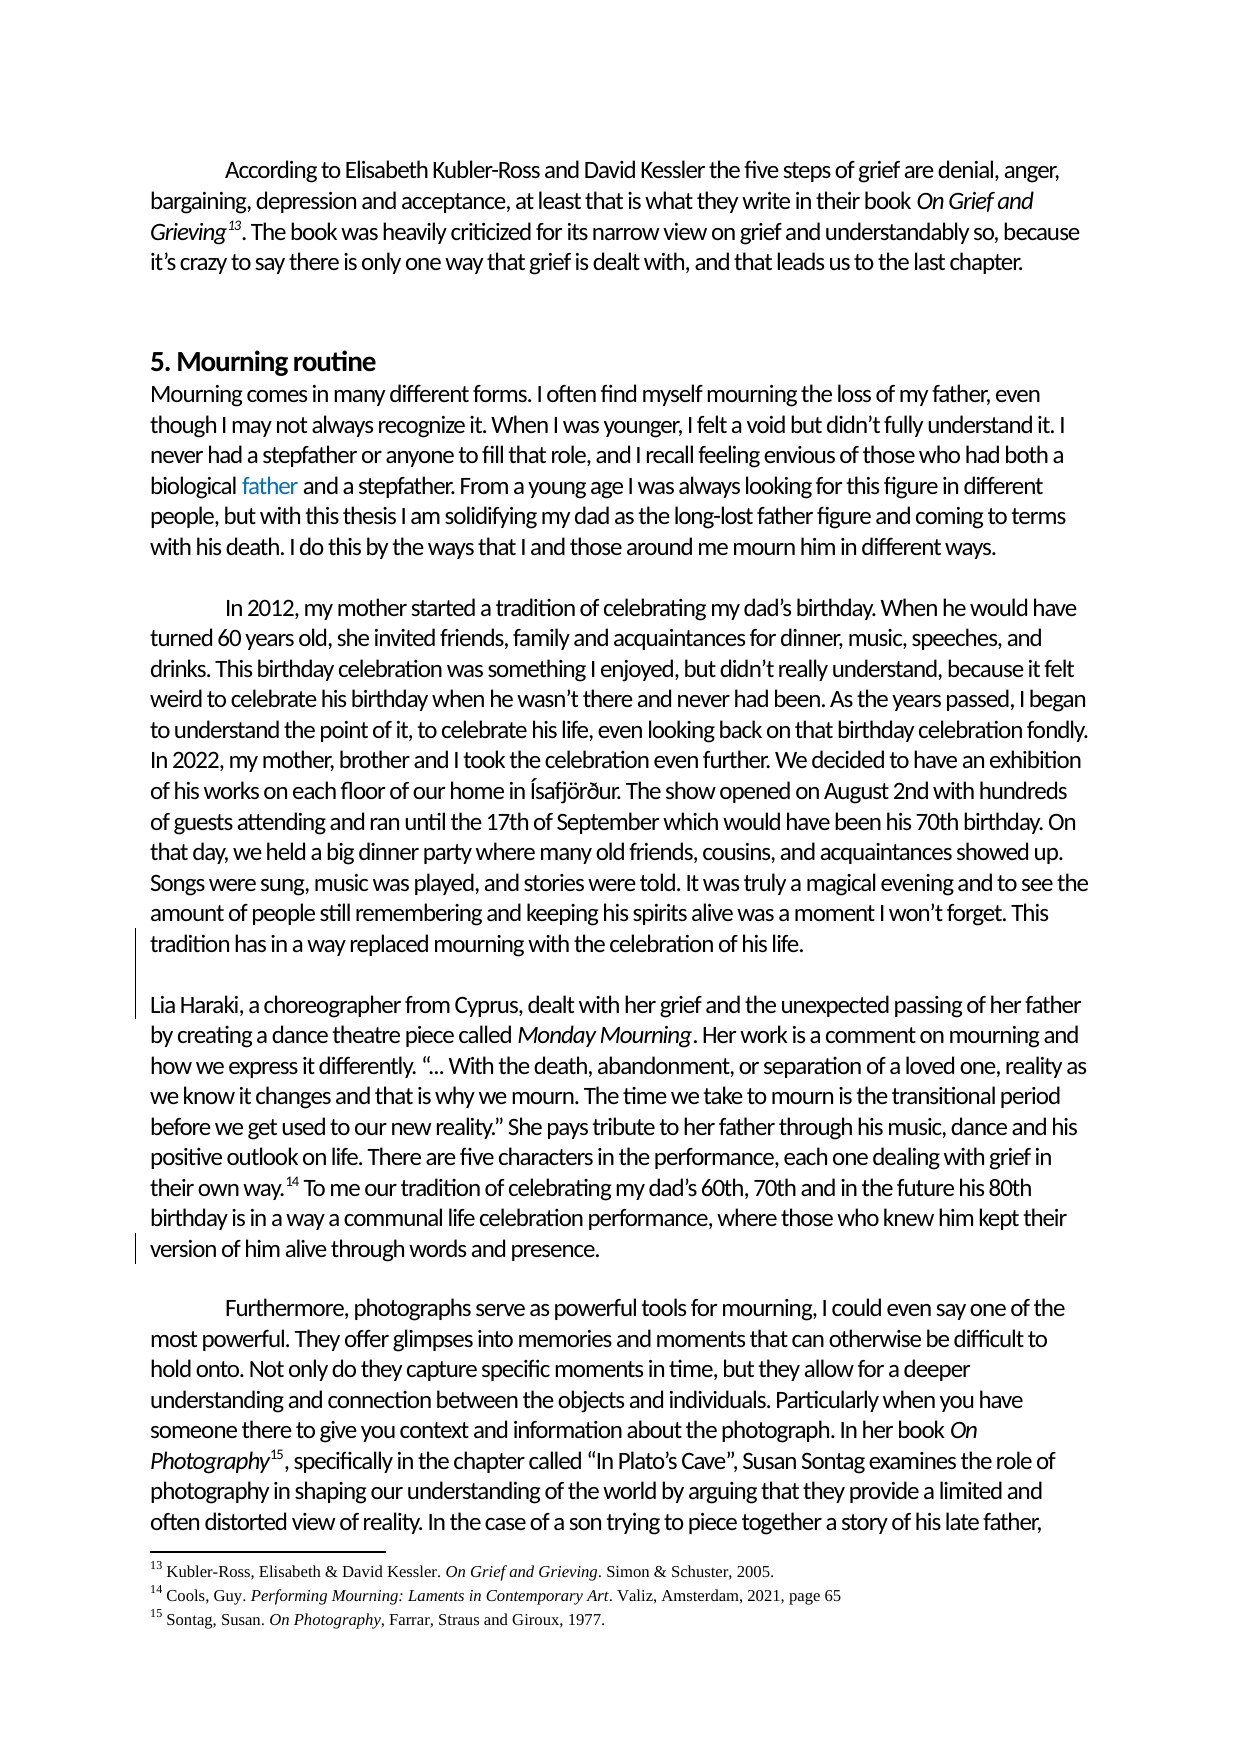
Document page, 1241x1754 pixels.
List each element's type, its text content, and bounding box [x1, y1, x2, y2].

text 5. Mourning routine [150, 343, 1090, 378]
text In 2022, my mother, brother and I took the celebration even further. We decided to have an exhibition of his works on each floor of our home in Ísafjörður. The show opened on August 2nd with hundreds of guests attending and ran until the 17th of September which would have been his 70th birthday. On that day, we held a big dinner party where many old friends, cousins, and acquaintances showed up. Songs were sung, music was played, and stories were told. It was truly a magical evening and to see the amount of people still remembering and keeping his spirits alive was a moment I won’t forget. This tradition has in a way replaced mourning with the celebration of his life. Lia Haraki, a choreographer from Cyprus, dealt with her grief and the unexpected passing of her father by creating a dance theatre piece called Monday Mourning. Her work is a comment on mourning and how we express it differently. “... With the death, abandonment, or separation of a loved one, reality as we know it changes and that is why we mourn. The time we take to mourn is the transitional period before we get used to our new reality.” She pays tribute to her father through his music, dance and his positive outlook on life. There are five characters in the performance, each one dealing with grief in their own way. To me our tradition of celebrating my dad’s 60th, 70th and in the future his 80th birthday is in a way a communal life celebration performance, where those who knew him kept their version of him alive through words and presence. [150, 745, 1090, 1292]
text Mourning comes in many different forms. I often find myself mourning the loss of my father, even though I may not always recognize it. When I was younger, I felt a void but didn’t fully understand it. I never had a stepfather or anyone to fill that role, and I recall feeling envious of those who had both a biological father and a stepfather. From a young age I was always looking for this figure in different people, but with this thesis I am solidifying my dad as the long-lost father figure and coming to terms with his death. I do this by the ways that I and those around me mourn him in different ways. [150, 378, 1090, 562]
text According to Elisabeth Kubler-Ross and David Kessler the five steps of grief are denial, anger, bargaining, depression and acceptance, at least that is what they write in their book On Grief and Grieving. The book was heavily criticized for its narrow view on grief and understandably so, because it’s crazy to say there is only one way that grief is dealt with, and that leads us to the last chapter. [150, 154, 1090, 277]
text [150, 1292, 1090, 1536]
text In 2012, my mother started a tradition of celebrating my dad’s birthday. When he would have turned 60 years old, she invited friends, family and acquaintances for dinner, music, speeches, and drinks. This birthday celebration was something I enjoyed, but didn’t really understand, because it felt weird to celebrate his birthday when he wasn’t there and never had been. As the years passed, I began to understand the point of it, to celebrate his life, even looking back on that birthday celebration fondly. [150, 592, 1090, 745]
